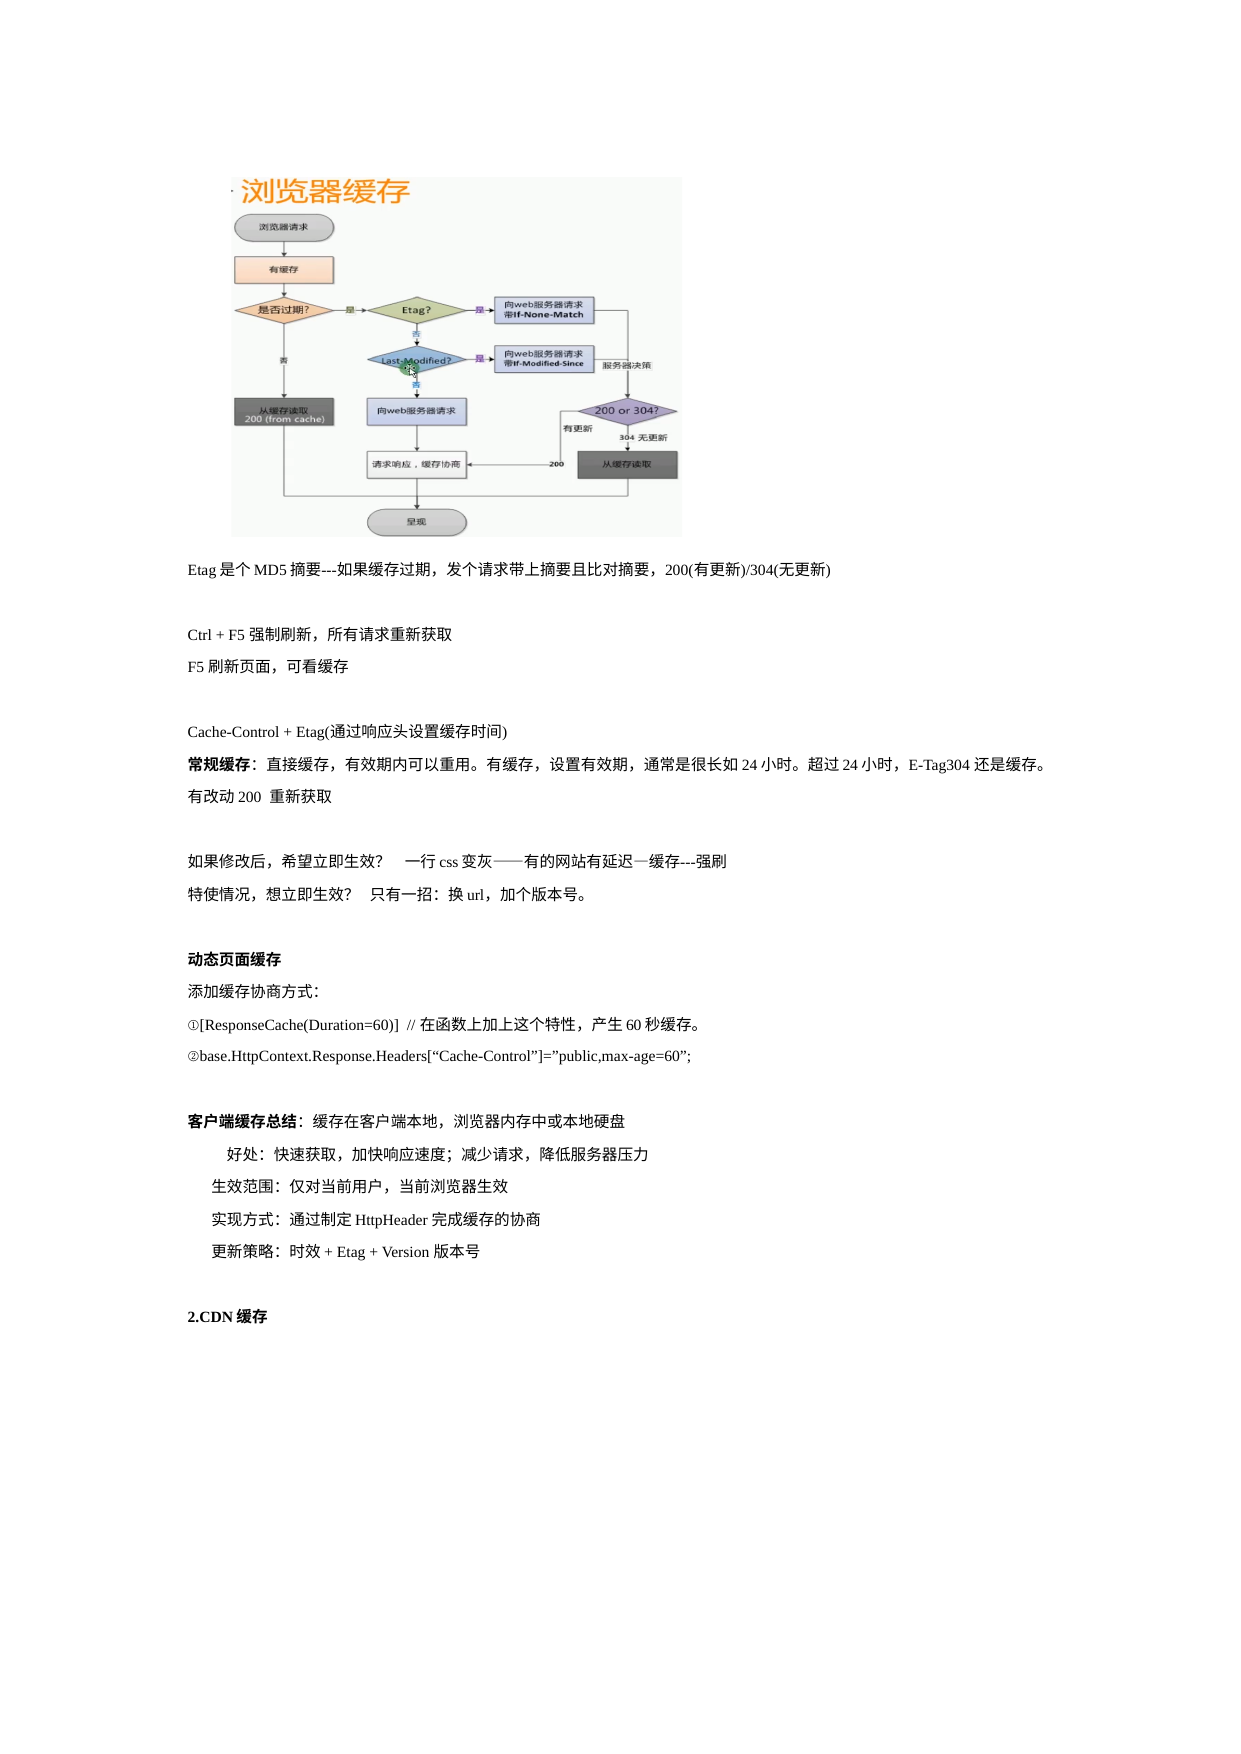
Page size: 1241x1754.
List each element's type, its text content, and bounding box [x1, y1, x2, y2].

text 特使情况，想立即生效？ 只有一招：换url，加个版本号。 [187, 877, 1053, 909]
text 动态页面缓存 [187, 942, 1053, 974]
text 2.CDN缓存 [187, 1299, 1053, 1332]
picture [231, 177, 683, 537]
text 常规缓存：直接缓存，有效期内可以重用。有缓存，设置有效期，通常是很长如24小时。超过24小时，E-Tag304 还是缓存。有改动 200 重新获取 [187, 747, 1053, 812]
text 客户端缓存总结：缓存在客户端本地，浏览器内存中或本地硬盘 [187, 1104, 1053, 1137]
text 更新策略：时效 + Etag + Version 版本号 [187, 1234, 1053, 1267]
text 添加缓存协商方式： [187, 974, 1053, 1007]
text ②base.HttpContext.Response.Headers[“Cache-Control”]=”public,max-age=60”; [187, 1039, 1053, 1072]
text Ctrl + F5 强制刷新，所有请求重新获取 [187, 617, 1053, 649]
text 如果修改后，希望立即生效？ 一行css变灰——有的网站有延迟—缓存---强刷 [187, 844, 1053, 877]
text ①[ResponseCache(Duration=60)] // 在函数上加上这个特性，产生60秒缓存。 [187, 1007, 1053, 1039]
text F5 刷新页面，可看缓存 [187, 649, 1053, 682]
text 生效范围：仅对当前用户，当前浏览器生效 [187, 1169, 1053, 1202]
text 实现方式：通过制定HttpHeader 完成缓存的协商 [187, 1202, 1053, 1234]
text Cache-Control + Etag(通过响应头设置缓存时间) [187, 714, 1053, 747]
text Etag是个MD5摘要---如果缓存过期，发个请求带上摘要且比对摘要，200(有更新)/304(无更新) [187, 552, 1053, 584]
text 好处：快速获取，加快响应速度；减少请求，降低服务器压力 [187, 1137, 1053, 1169]
